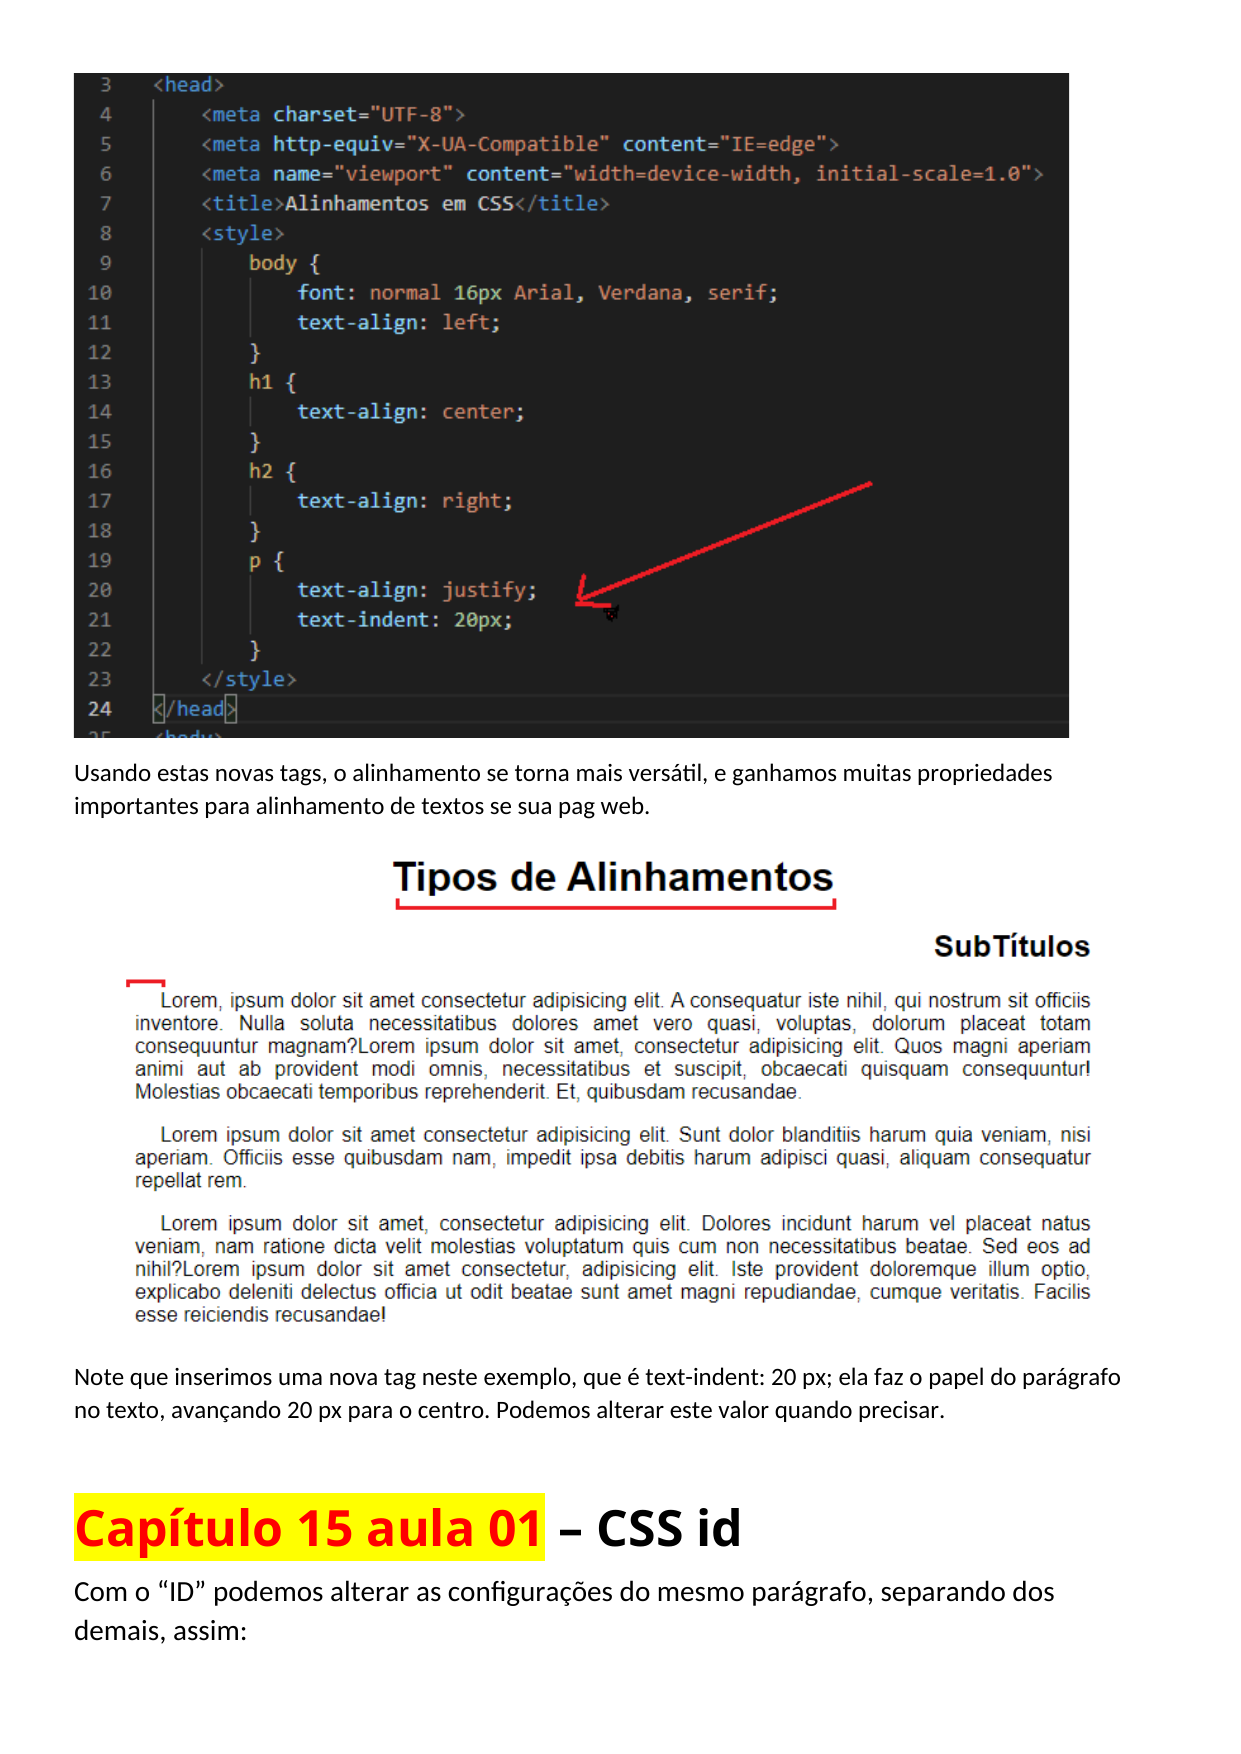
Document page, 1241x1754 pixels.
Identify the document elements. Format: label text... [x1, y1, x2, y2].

text Usando estas novas tags, o alinhamento se torna mais versátil, e ganhamos muitas propriedades importantes para alinhamento de textos se sua pag web. [74, 757, 1152, 820]
subtitle Capítulo 15 aula 01 – CSS id [545, 1493, 1152, 1561]
title Com o “ID” podemos alterar as configurações do mesmo parágrafo, separando dos demais, assim: [74, 1573, 1152, 1648]
picture [125, 839, 1101, 1342]
text Note que inserimos uma nova tag neste exemplo, que é text-indent: 20 px; ela faz o papel do parágrafo no texto, avançando 20 px para o centro. Podemos alterar este valor quando precisar. [74, 1361, 1152, 1424]
picture [73, 73, 1070, 738]
